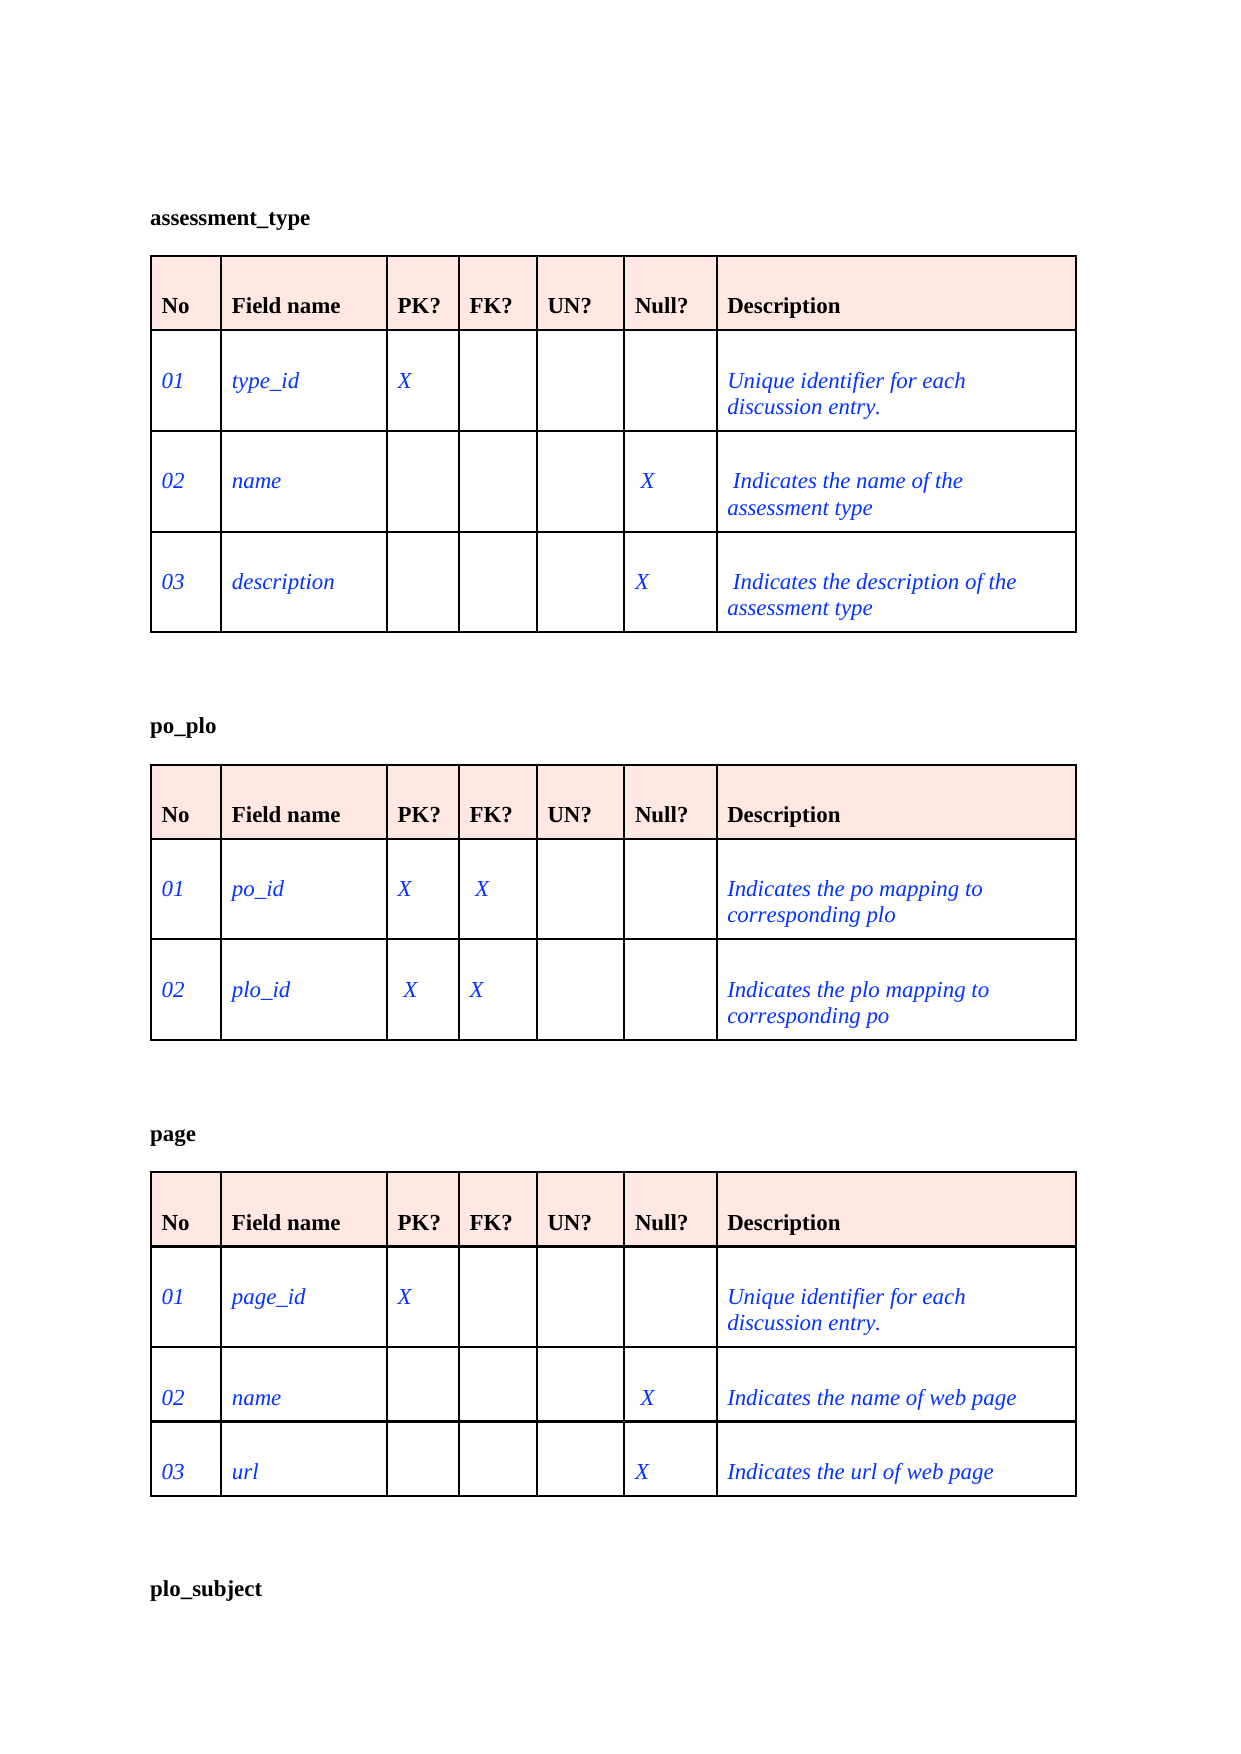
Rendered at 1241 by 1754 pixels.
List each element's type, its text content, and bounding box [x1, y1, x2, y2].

table_cell url [222, 1423, 386, 1494]
table_header No [152, 1173, 220, 1245]
table_cell [460, 432, 536, 531]
table_cell 02 [152, 1348, 220, 1420]
table_cell X [625, 1348, 716, 1420]
table_header PK? [388, 1173, 458, 1245]
table_cell Indicates the name of the assessment type [718, 432, 1075, 531]
table_cell X [388, 331, 458, 430]
table_cell [460, 1248, 536, 1346]
table_cell Unique identifier for each discussion entry. [718, 1248, 1075, 1346]
table_cell [388, 432, 458, 531]
table_cell Unique identifier for each discussion entry. [718, 331, 1075, 430]
table_cell X [388, 840, 458, 938]
table_cell po_id [222, 840, 386, 938]
table_header UN? [538, 1173, 623, 1245]
table_header Description [718, 1173, 1075, 1245]
table_cell X [460, 940, 536, 1039]
table_header FK? [460, 257, 536, 329]
table_cell [625, 331, 716, 430]
table_cell X [388, 940, 458, 1039]
table_cell type_id [222, 331, 386, 430]
table_cell [538, 432, 623, 531]
table_header Null? [625, 766, 716, 838]
table_cell X [388, 1248, 458, 1346]
table_cell [460, 533, 536, 631]
table_cell [538, 940, 623, 1039]
table_cell 01 [152, 1248, 220, 1346]
table_cell [625, 940, 716, 1039]
table_header PK? [388, 257, 458, 329]
table_header Field name [222, 257, 386, 329]
table_cell description [222, 533, 386, 631]
text po_plo [150, 712, 1090, 738]
table_cell plo_id [222, 940, 386, 1039]
text assessment_type [150, 204, 1090, 230]
table_cell Indicates the po mapping to corresponding plo [718, 840, 1075, 938]
table_cell X [625, 533, 716, 631]
table_cell [538, 533, 623, 631]
table_header UN? [538, 766, 623, 838]
table_cell [538, 840, 623, 938]
table_cell [388, 1423, 458, 1494]
table_cell Indicates the plo mapping to corresponding po [718, 940, 1075, 1039]
table_cell [538, 1248, 623, 1346]
table_cell 02 [152, 432, 220, 531]
table_cell [625, 840, 716, 938]
table_header FK? [460, 766, 536, 838]
table_cell [538, 1423, 623, 1494]
table_cell 02 [152, 940, 220, 1039]
table_cell Indicates the description of the assessment type [718, 533, 1075, 631]
table_header FK? [460, 1173, 536, 1245]
table_cell 01 [152, 331, 220, 430]
table_cell [538, 331, 623, 430]
table_cell Indicates the url of web page [718, 1423, 1075, 1494]
table_cell Indicates the name of web page [718, 1348, 1075, 1420]
table_header No [152, 766, 220, 838]
table_cell [388, 1348, 458, 1420]
table_cell [388, 533, 458, 631]
table_header UN? [538, 257, 623, 329]
table_header No [152, 257, 220, 329]
table_cell X [625, 1423, 716, 1494]
text plo_subject [150, 1575, 1090, 1602]
table_header Null? [625, 1173, 716, 1245]
table_cell name [222, 432, 386, 531]
table_cell X [460, 840, 536, 938]
table_cell [538, 1348, 623, 1420]
text page [150, 1120, 1090, 1146]
table_cell name [222, 1348, 386, 1420]
table_cell [625, 1248, 716, 1346]
table_header Field name [222, 1173, 386, 1245]
table_cell 01 [152, 840, 220, 938]
table_header PK? [388, 766, 458, 838]
table_cell page_id [222, 1248, 386, 1346]
table_cell X [625, 432, 716, 531]
table_cell 03 [152, 1423, 220, 1494]
table_header Description [718, 257, 1075, 329]
table_cell 03 [152, 533, 220, 631]
table_header Field name [222, 766, 386, 838]
table_header Description [718, 766, 1075, 838]
table_cell [460, 331, 536, 430]
table_cell [460, 1348, 536, 1420]
table_cell [460, 1423, 536, 1494]
table_header Null? [625, 257, 716, 329]
